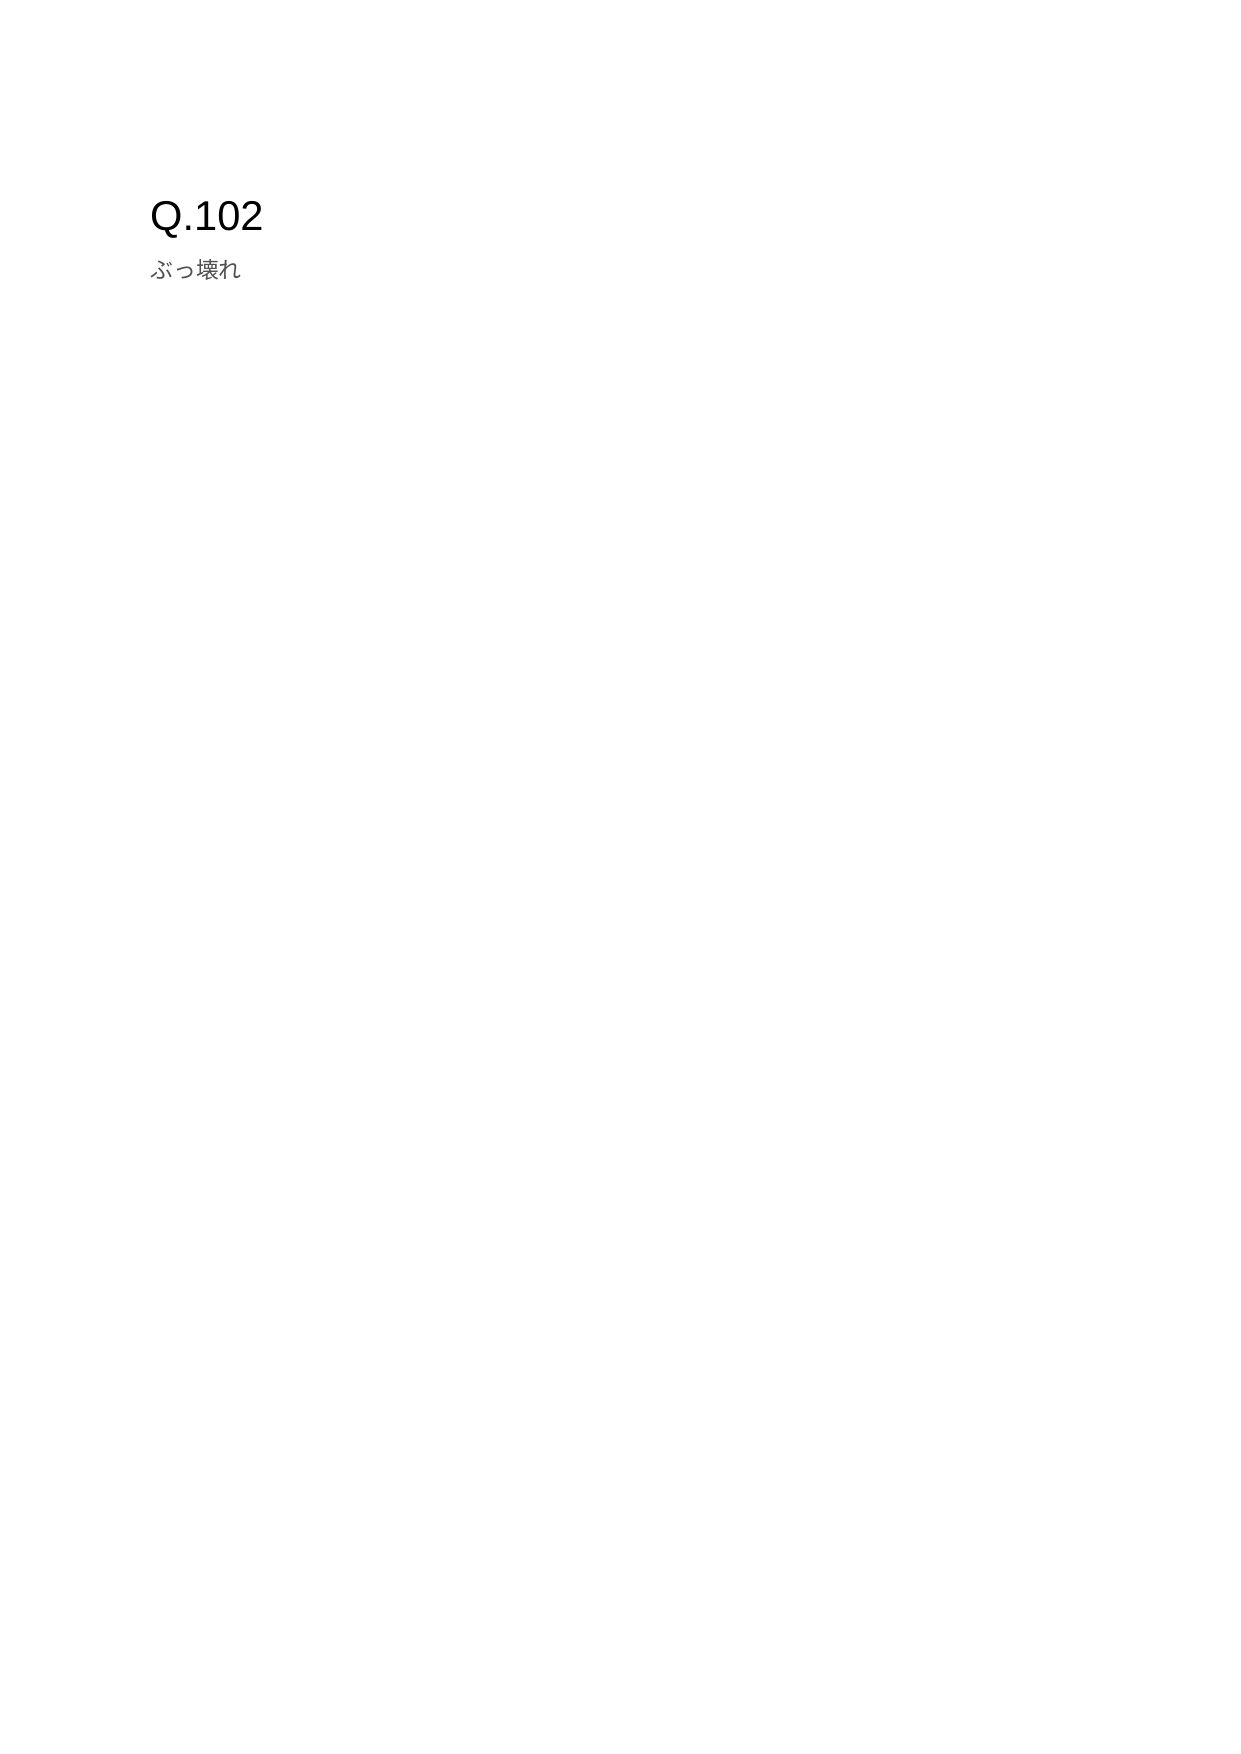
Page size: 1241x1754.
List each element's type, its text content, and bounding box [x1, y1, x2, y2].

text ぶっ壊れ [150, 252, 1090, 285]
subtitle Q.102 [150, 192, 1090, 239]
